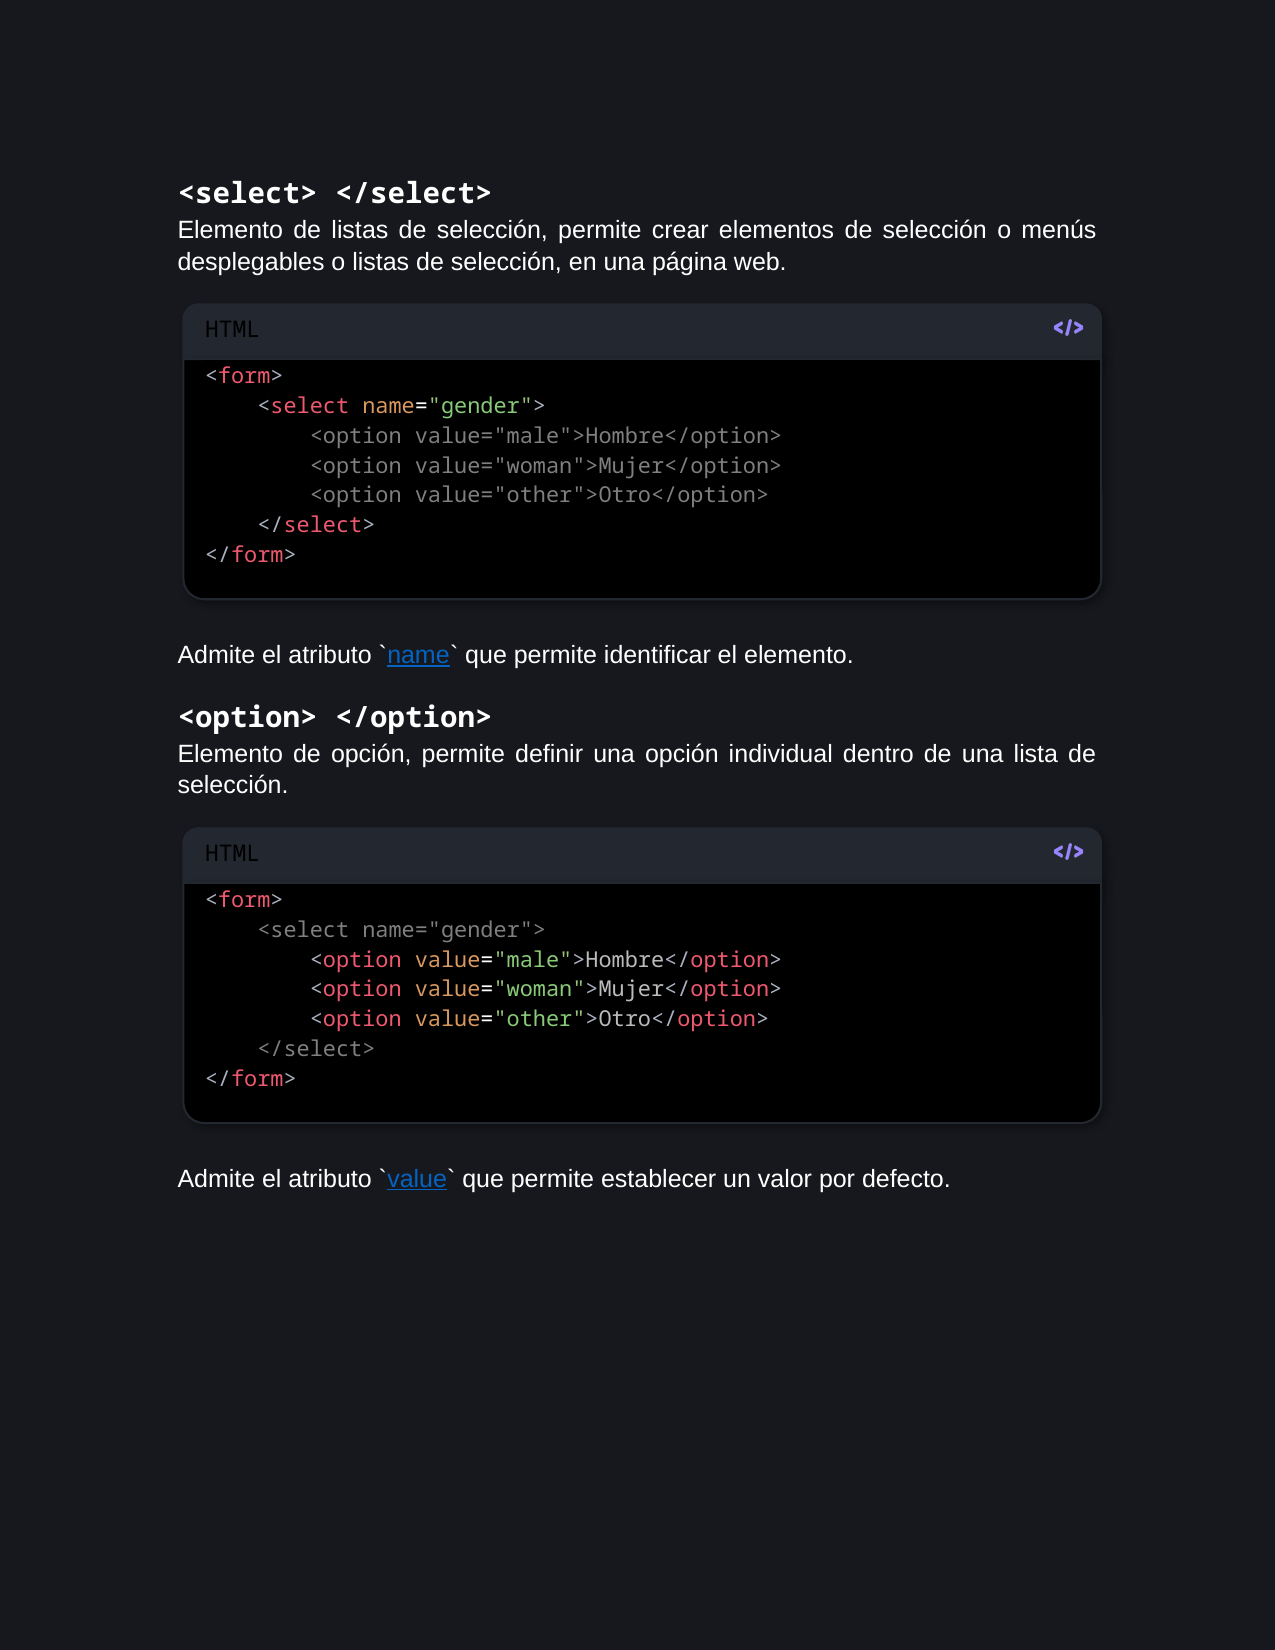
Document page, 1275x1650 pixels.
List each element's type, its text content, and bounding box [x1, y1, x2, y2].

subtitle <option> </option> [177, 696, 1098, 736]
text Elemento de listas de selección, permite crear elementos de selección o menús desplegables o listas de selección, en una página web. [177, 215, 1098, 275]
text Admite el atributo `value` que permite establecer un valor por defecto. [177, 1164, 1098, 1193]
picture [1053, 836, 1084, 867]
subtitle <select> </select> [177, 173, 1098, 212]
text Admite el atributo `name` que permite identificar el elemento. [177, 640, 1098, 669]
text Elemento de opción, permite definir una opción individual dentro de una lista de selección. [177, 739, 1098, 799]
picture [1053, 312, 1084, 343]
